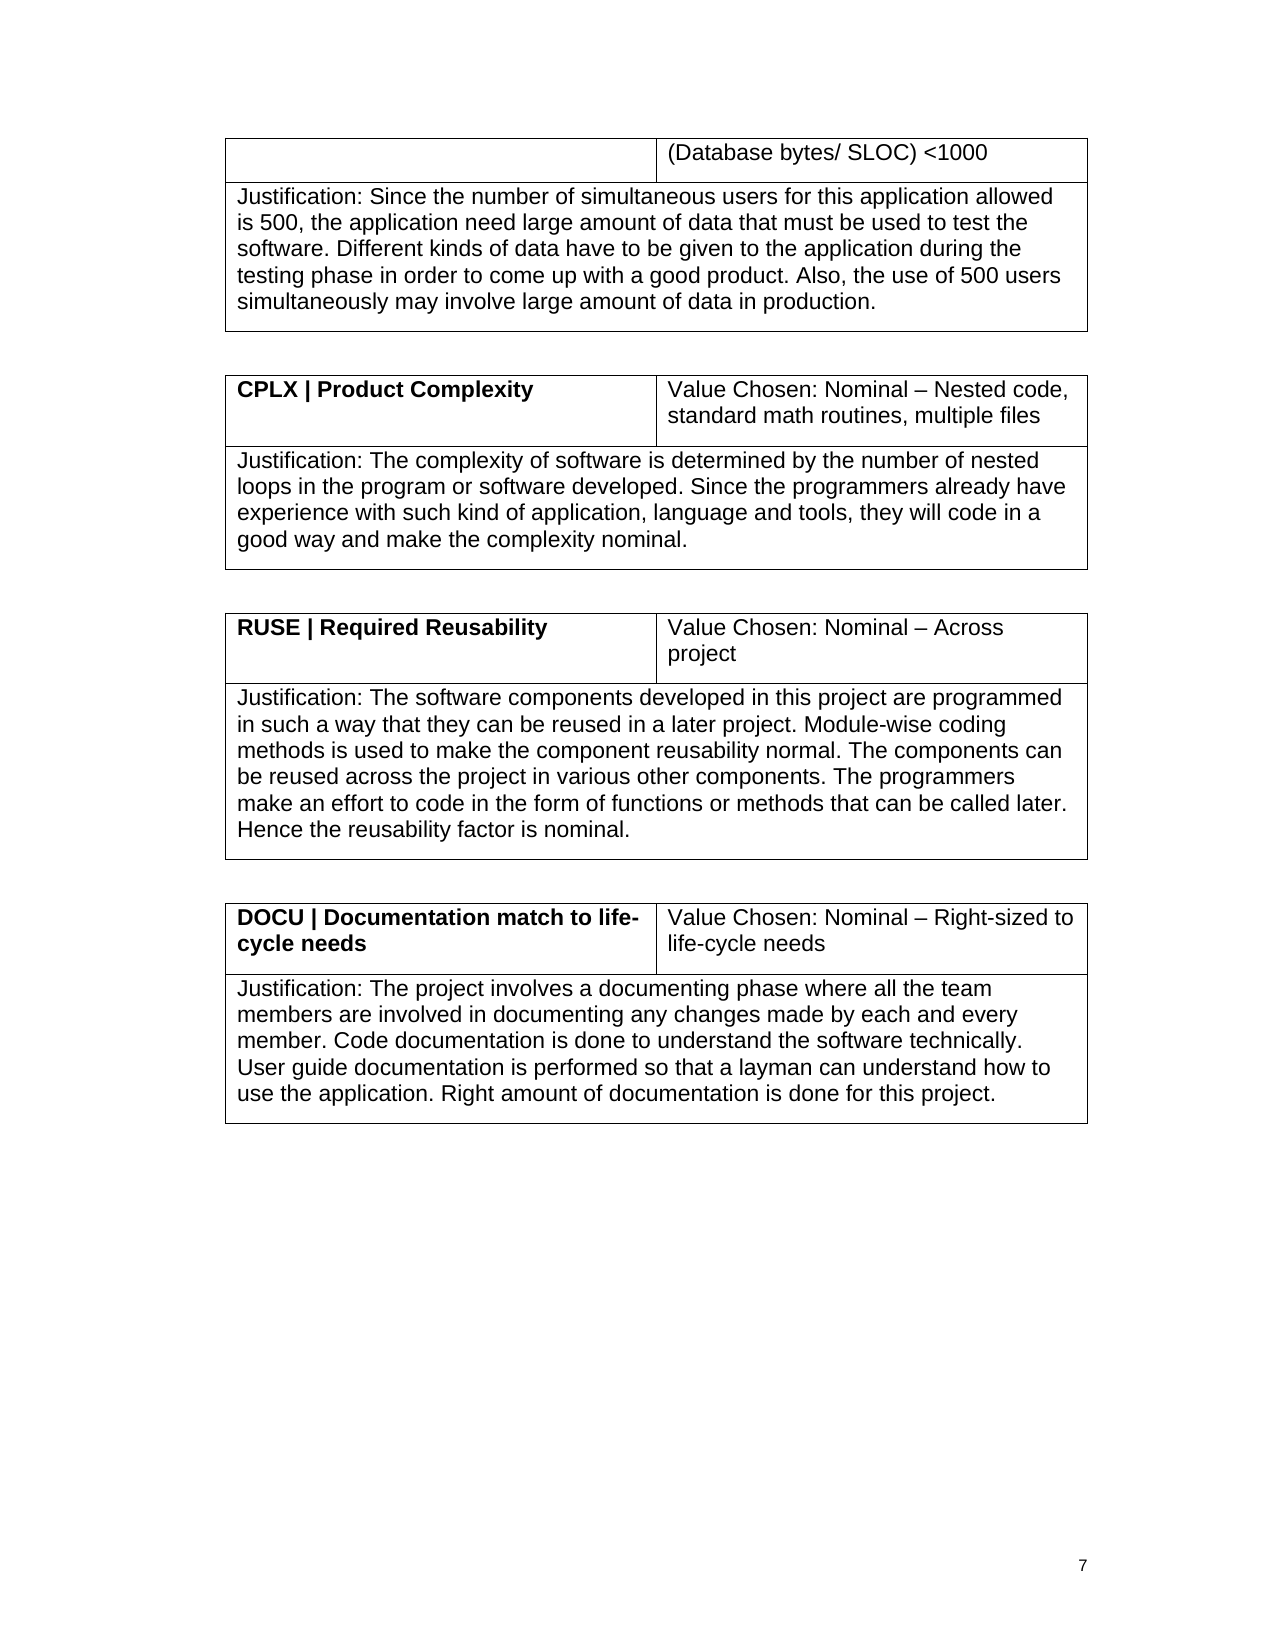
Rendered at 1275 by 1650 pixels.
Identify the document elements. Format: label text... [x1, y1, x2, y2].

table_header CPLX | Product Complexity [226, 376, 656, 446]
table_cell Justification: Since the number of simultaneous users for this application allowed is 500, the application need large amount of data that must be used to test the software. Different kinds of data have to be given to the application during the testing phase in order to come up with a good product. Also, the use of 500 users simultaneously may involve large amount of data in production. [226, 183, 1087, 331]
table_cell Justification: The software components developed in this project are programmed in such a way that they can be reused in a later project. Module-wise coding methods is used to make the component reusability normal. The components can be reused across the project in various other components. The programmers make an effort to code in the form of functions or methods that can be called later. Hence the reusability factor is nominal. [226, 684, 1087, 859]
table_header Value Chosen: Nominal – Nested code, standard math routines, multiple files [657, 376, 1087, 446]
table_header DOCU | Documentation match to life-cycle needs [226, 904, 656, 973]
table_cell Justification: The complexity of software is determined by the number of nested loops in the program or software developed. Since the programmers already have experience with such kind of application, language and tools, they will code in a good way and make the complexity nominal. [226, 447, 1087, 569]
table_header RUSE | Required Reusability [226, 614, 656, 683]
table_cell Justification: The project involves a documenting phase where all the team members are involved in documenting any changes made by each and every member. Code documentation is done to understand the software technically. User guide documentation is performed so that a layman can understand how to use the application. Right amount of documentation is done for this project. [226, 975, 1087, 1123]
table_header Value Chosen: Nominal – Right-sized to life-cycle needs [657, 904, 1087, 973]
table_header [657, 139, 1087, 182]
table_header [226, 139, 656, 182]
table_header Value Chosen: Nominal – Across project [657, 614, 1087, 683]
